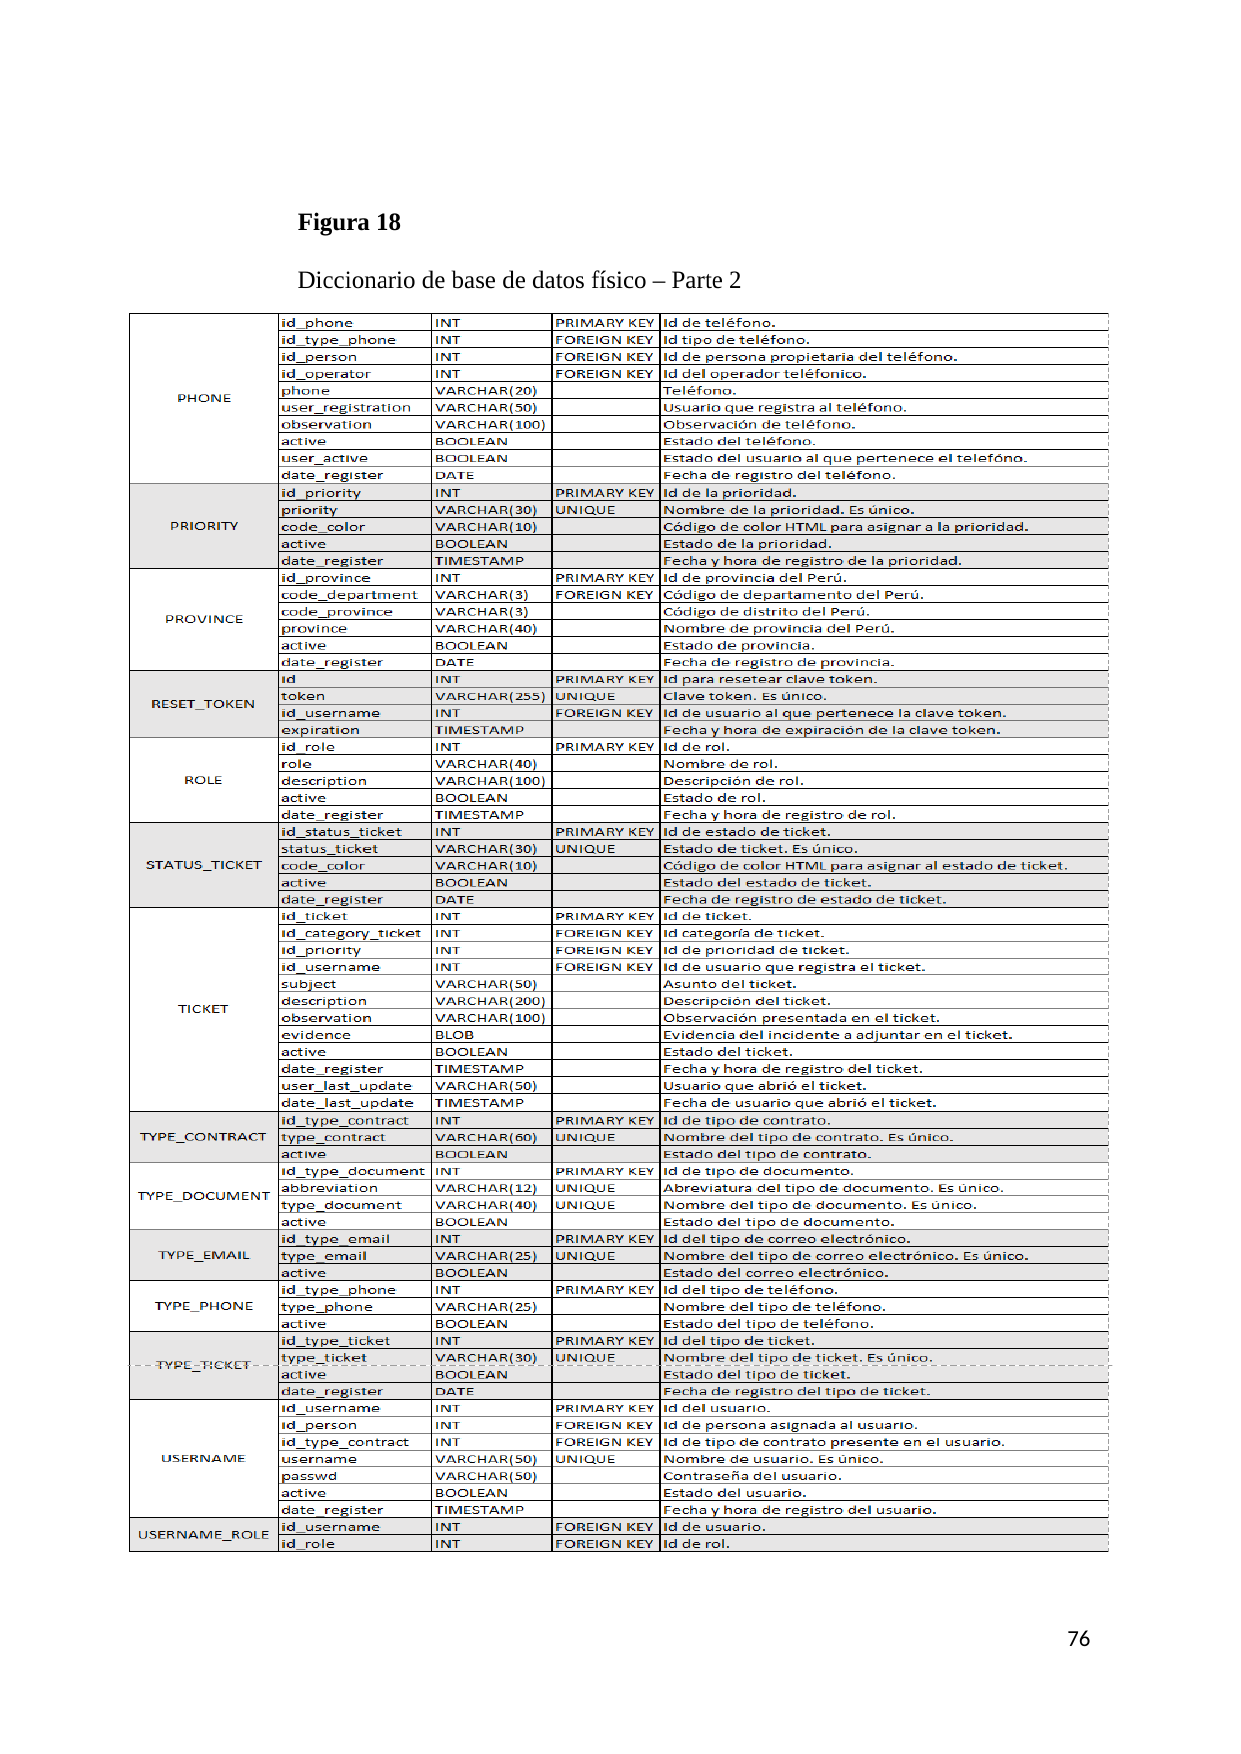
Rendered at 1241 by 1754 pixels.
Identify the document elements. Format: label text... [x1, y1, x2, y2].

text Figura 18 [298, 207, 1090, 236]
picture [127, 313, 1113, 1555]
text Diccionario de base de datos físico – Parte 2 [297, 265, 1090, 294]
